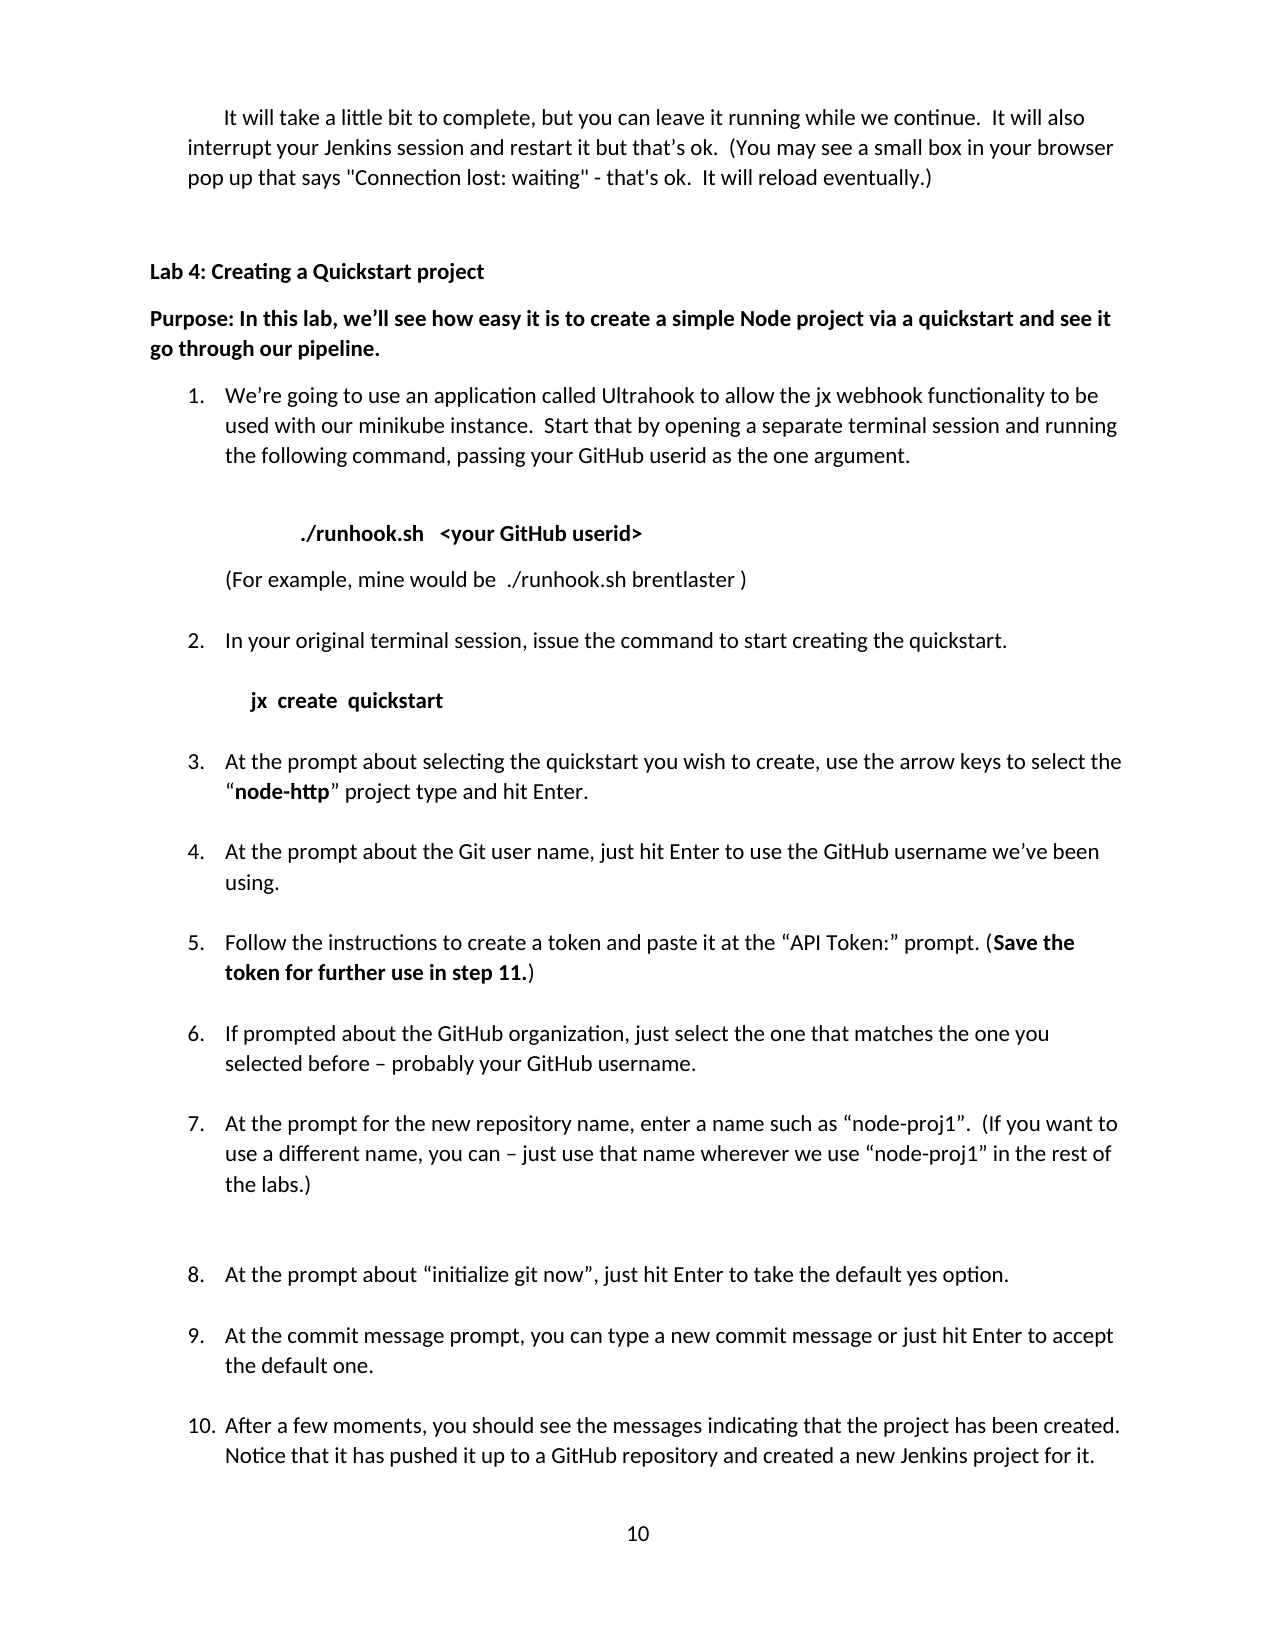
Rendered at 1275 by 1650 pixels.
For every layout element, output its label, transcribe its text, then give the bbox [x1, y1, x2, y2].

list In your original terminal session, issue the command to start creating the quickstart. [187, 626, 1125, 654]
text Purpose: In this lab, we’ll see how easy it is to create a simple Node project via a quickstart and see it go through our pipeline. [150, 304, 1125, 362]
list If prompted about the GitHub organization, just select the one that matches the one you selected before – probably your GitHub username. [187, 1019, 1125, 1077]
list Follow the instructions to create a token and paste it at the “API Token:” prompt. (Save the token for further use in step 11.) [187, 928, 1125, 986]
text It will take a little bit to complete, but you can leave it running while we continue. It will also interrupt your Jenkins session and restart it but that’s ok. (You may see a small box in your browser pop up that says "Connection lost: waiting" - that's ok. It will reload eventually.) [187, 103, 1125, 191]
list At the prompt for the new repository name, enter a name such as “node-proj1”. (If you want to use a different name, you can – just use that name wherever we use “node-proj1” in the rest of the labs.) [187, 1109, 1125, 1198]
list jx create quickstart [225, 686, 1125, 714]
list At the prompt about the Git user name, just hit Enter to use the GitHub username we’ve been using. [187, 837, 1125, 896]
list (For example, mine would be ./runhook.sh brentlaster ) [225, 566, 1125, 593]
list At the prompt about “initialize git now”, just hit Enter to take the default yes option. [187, 1260, 1125, 1288]
list We’re going to use an application called Ultrahook to allow the jx webhook functionality to be used with our minikube instance. Start that by opening a separate terminal session and running the following command, passing your GitHub userid as the one argument. [187, 381, 1125, 469]
text ./runhook.sh <your GitHub userid> [300, 519, 1125, 547]
list At the commit message prompt, you can type a new commit message or just hit Enter to accept the default one. [187, 1321, 1125, 1379]
list After a few moments, you should see the messages indicating that the project has been created. Notice that it has pushed it up to a GitHub repository and created a new Jenkins project for it. [187, 1411, 1125, 1469]
text Lab 4: Creating a Quickstart project [150, 257, 1125, 285]
list At the prompt about selecting the quickstart you wish to create, use the arrow keys to select the “node-http” project type and hit Enter. [187, 747, 1125, 805]
